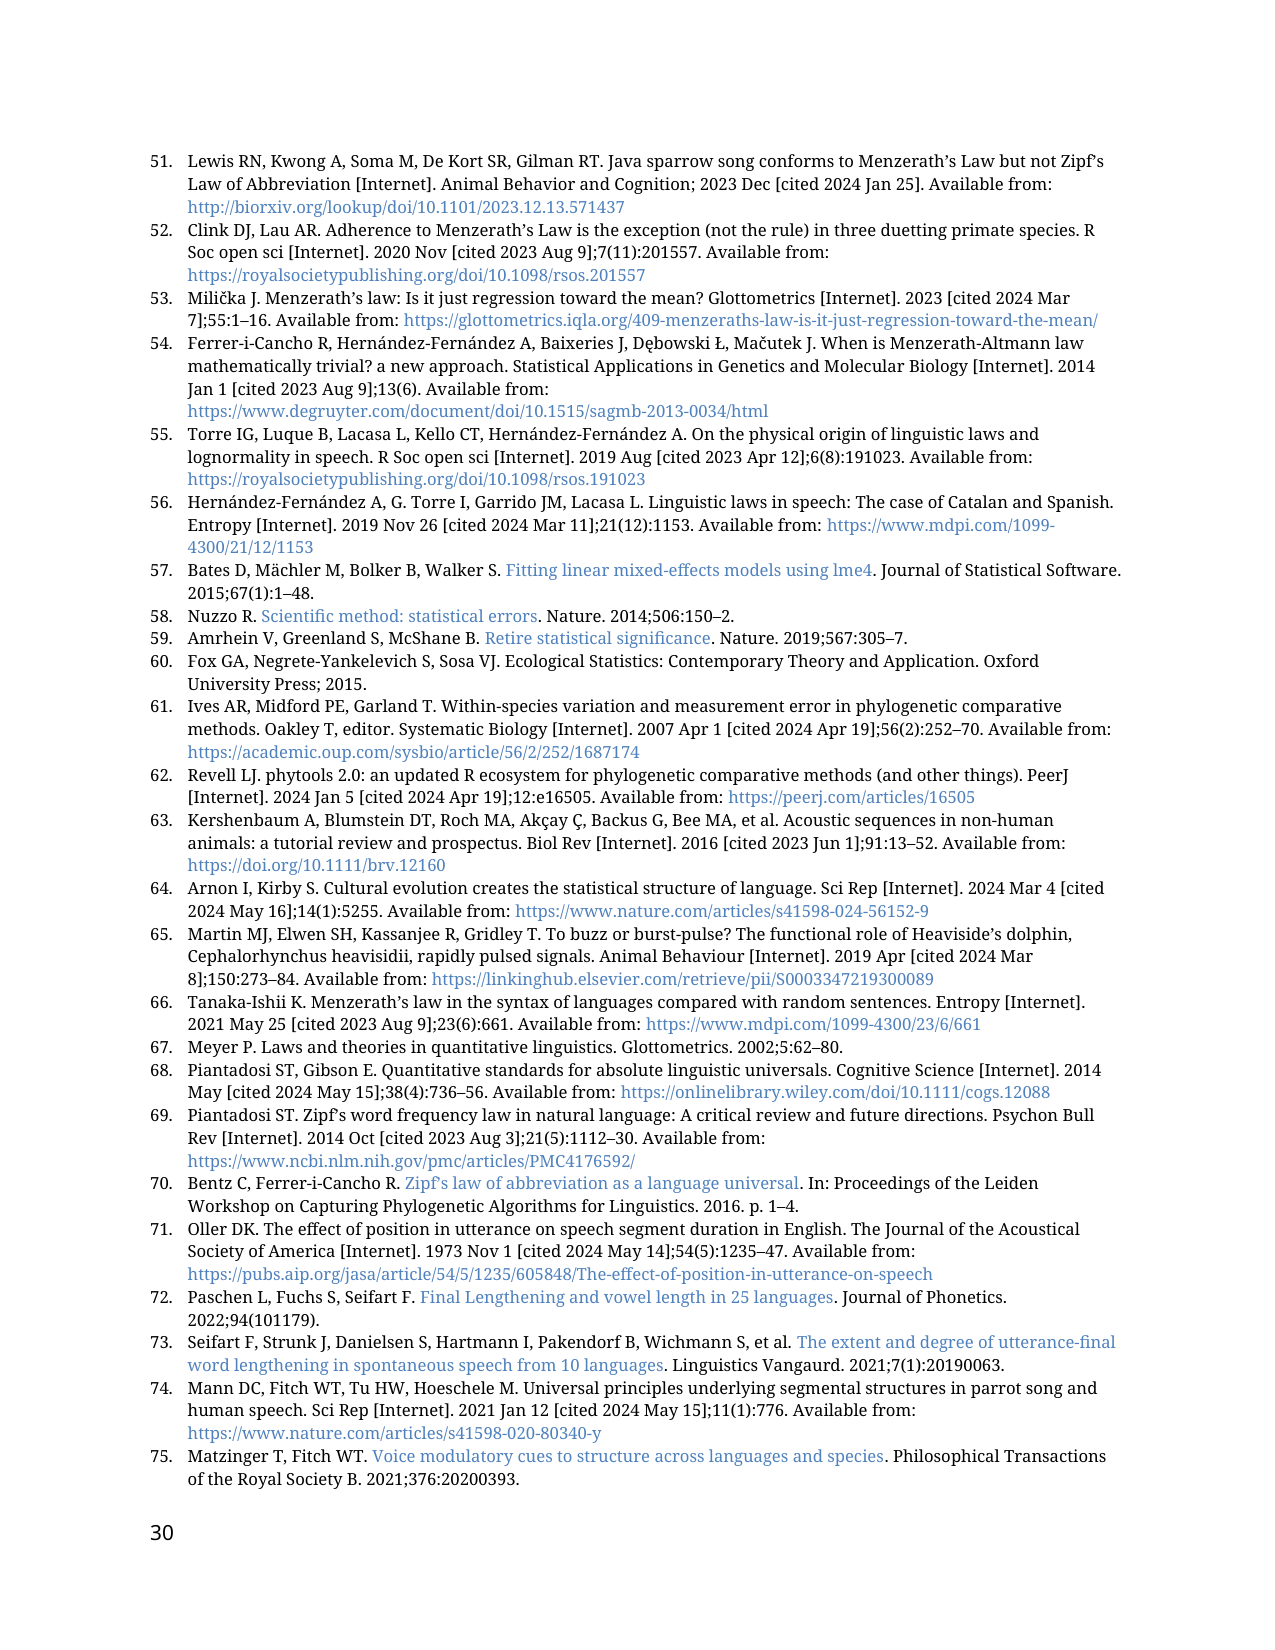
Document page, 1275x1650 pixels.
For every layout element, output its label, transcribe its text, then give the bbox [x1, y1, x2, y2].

text 73. Seifart F, Strunk J, Danielsen S, Hartmann I, Pakendorf B, Wichmann S, et al. The extent and degree of utterance-final word lengthening in spontaneous speech from 10 languages. Linguistics Vangaurd. 2021;7(1):20190063. [150, 1331, 1125, 1376]
text 62. Revell LJ. phytools 2.0: an updated R ecosystem for phylogenetic comparative methods (and other things). PeerJ [Internet]. 2024 Jan 5 [cited 2024 Apr 19];12:e16505. Available from: https://peerj.com/articles/16505 [150, 763, 1125, 808]
text 61. Ives AR, Midford PE, Garland T. Within-species variation and measurement error in phylogenetic comparative methods. Oakley T, editor. Systematic Biology [Internet]. 2007 Apr 1 [cited 2024 Apr 19];56(2):252–70. Available from: https://academic.oup.com/sysbio/article/56/2/252/1687174 [150, 695, 1125, 763]
text 60. Fox GA, Negrete-Yankelevich S, Sosa VJ. Ecological Statistics: Contemporary Theory and Application. Oxford University Press; 2015. [150, 649, 1125, 695]
text 67. Meyer P. Laws and theories in quantitative linguistics. Glottometrics. 2002;5:62–80. [150, 1036, 1125, 1058]
text 54. Ferrer-i-Cancho R, Hernández-Fernández A, Baixeries J, Dębowski Ł, Mačutek J. When is Menzerath-Altmann law mathematically trivial? a new approach. Statistical Applications in Genetics and Molecular Biology [Internet]. 2014 Jan 1 [cited 2023 Aug 9];13(6). Available from: https://www.degruyter.com/document/doi/10.1515/sagmb-2013-0034/html [150, 332, 1125, 422]
text 69. Piantadosi ST. Zipf’s word frequency law in natural language: A critical review and future directions. Psychon Bull Rev [Internet]. 2014 Oct [cited 2023 Aug 3];21(5):1112–30. Available from: https://www.ncbi.nlm.nih.gov/pmc/articles/PMC4176592/ [150, 1104, 1125, 1172]
text 66. Tanaka-Ishii K. Menzerath’s law in the syntax of languages compared with random sentences. Entropy [Internet]. 2021 May 25 [cited 2023 Aug 9];23(6):661. Available from: https://www.mdpi.com/1099-4300/23/6/661 [150, 990, 1125, 1036]
text 70. Bentz C, Ferrer-i-Cancho R. Zipf’s law of abbreviation as a language universal. In: Proceedings of the Leiden Workshop on Capturing Phylogenetic Algorithms for Linguistics. 2016. p. 1–4. [150, 1172, 1125, 1217]
text 63. Kershenbaum A, Blumstein DT, Roch MA, Akçay Ç, Backus G, Bee MA, et al. Acoustic sequences in non-human animals: a tutorial review and prospectus. Biol Rev [Internet]. 2016 [cited 2023 Jun 1];91:13–52. Available from: https://doi.org/10.1111/brv.12160 [150, 808, 1125, 877]
text 59. Amrhein V, Greenland S, McShane B. Retire statistical significance. Nature. 2019;567:305–7. [150, 627, 1125, 649]
text 71. Oller DK. The effect of position in utterance on speech segment duration in English. The Journal of the Acoustical Society of America [Internet]. 1973 Nov 1 [cited 2024 May 14];54(5):1235–47. Available from: https://pubs.aip.org/jasa/article/54/5/1235/605848/The-effect-of-position-in-utterance-on-speech [150, 1217, 1125, 1285]
text 57. Bates D, Mächler M, Bolker B, Walker S. Fitting linear mixed-effects models using lme4. Journal of Statistical Software. 2015;67(1):1–48. [150, 559, 1125, 604]
text 52. Clink DJ, Lau AR. Adherence to Menzerath’s Law is the exception (not the rule) in three duetting primate species. R Soc open sci [Internet]. 2020 Nov [cited 2023 Aug 9];7(11):201557. Available from: https://royalsocietypublishing.org/doi/10.1098/rsos.201557 [150, 218, 1125, 286]
text 65. Martin MJ, Elwen SH, Kassanjee R, Gridley T. To buzz or burst-pulse? The functional role of Heaviside’s dolphin, Cephalorhynchus heavisidii, rapidly pulsed signals. Animal Behaviour [Internet]. 2019 Apr [cited 2024 Mar 8];150:273–84. Available from: https://linkinghub.elsevier.com/retrieve/pii/S0003347219300089 [150, 922, 1125, 990]
text 51. Lewis RN, Kwong A, Soma M, De Kort SR, Gilman RT. Java sparrow song conforms to Menzerath’s Law but not Zipf’s Law of Abbreviation [Internet]. Animal Behavior and Cognition; 2023 Dec [cited 2024 Jan 25]. Available from: http://biorxiv.org/lookup/doi/10.1101/2023.12.13.571437 [150, 150, 1125, 218]
text 68. Piantadosi ST, Gibson E. Quantitative standards for absolute linguistic universals. Cognitive Science [Internet]. 2014 May [cited 2024 May 15];38(4):736–56. Available from: https://onlinelibrary.wiley.com/doi/10.1111/cogs.12088 [150, 1058, 1125, 1104]
text 58. Nuzzo R. Scientific method: statistical errors. Nature. 2014;506:150–2. [150, 604, 1125, 627]
text 72. Paschen L, Fuchs S, Seifart F. Final Lengthening and vowel length in 25 languages. Journal of Phonetics. 2022;94(101179). [150, 1285, 1125, 1331]
text 53. Milička J. Menzerath’s law: Is it just regression toward the mean? Glottometrics [Internet]. 2023 [cited 2024 Mar 7];55:1–16. Available from: https://glottometrics.iqla.org/409-menzeraths-law-is-it-just-regression-toward-the-mean/ [150, 286, 1125, 332]
text 75. Matzinger T, Fitch WT. Voice modulatory cues to structure across languages and species. Philosophical Transactions of the Royal Society B. 2021;376:20200393. [150, 1444, 1125, 1490]
text 64. Arnon I, Kirby S. Cultural evolution creates the statistical structure of language. Sci Rep [Internet]. 2024 Mar 4 [cited 2024 May 16];14(1):5255. Available from: https://www.nature.com/articles/s41598-024-56152-9 [150, 877, 1125, 922]
text 55. Torre IG, Luque B, Lacasa L, Kello CT, Hernández-Fernández A. On the physical origin of linguistic laws and lognormality in speech. R Soc open sci [Internet]. 2019 Aug [cited 2023 Apr 12];6(8):191023. Available from: https://royalsocietypublishing.org/doi/10.1098/rsos.191023 [150, 422, 1125, 491]
text 74. Mann DC, Fitch WT, Tu HW, Hoeschele M. Universal principles underlying segmental structures in parrot song and human speech. Sci Rep [Internet]. 2021 Jan 12 [cited 2024 May 15];11(1):776. Available from: https://www.nature.com/articles/s41598-020-80340-y [150, 1376, 1125, 1444]
text 56. Hernández-Fernández A, G. Torre I, Garrido JM, Lacasa L. Linguistic laws in speech: The case of Catalan and Spanish. Entropy [Internet]. 2019 Nov 26 [cited 2024 Mar 11];21(12):1153. Available from: https://www.mdpi.com/1099-4300/21/12/1153 [150, 491, 1125, 559]
